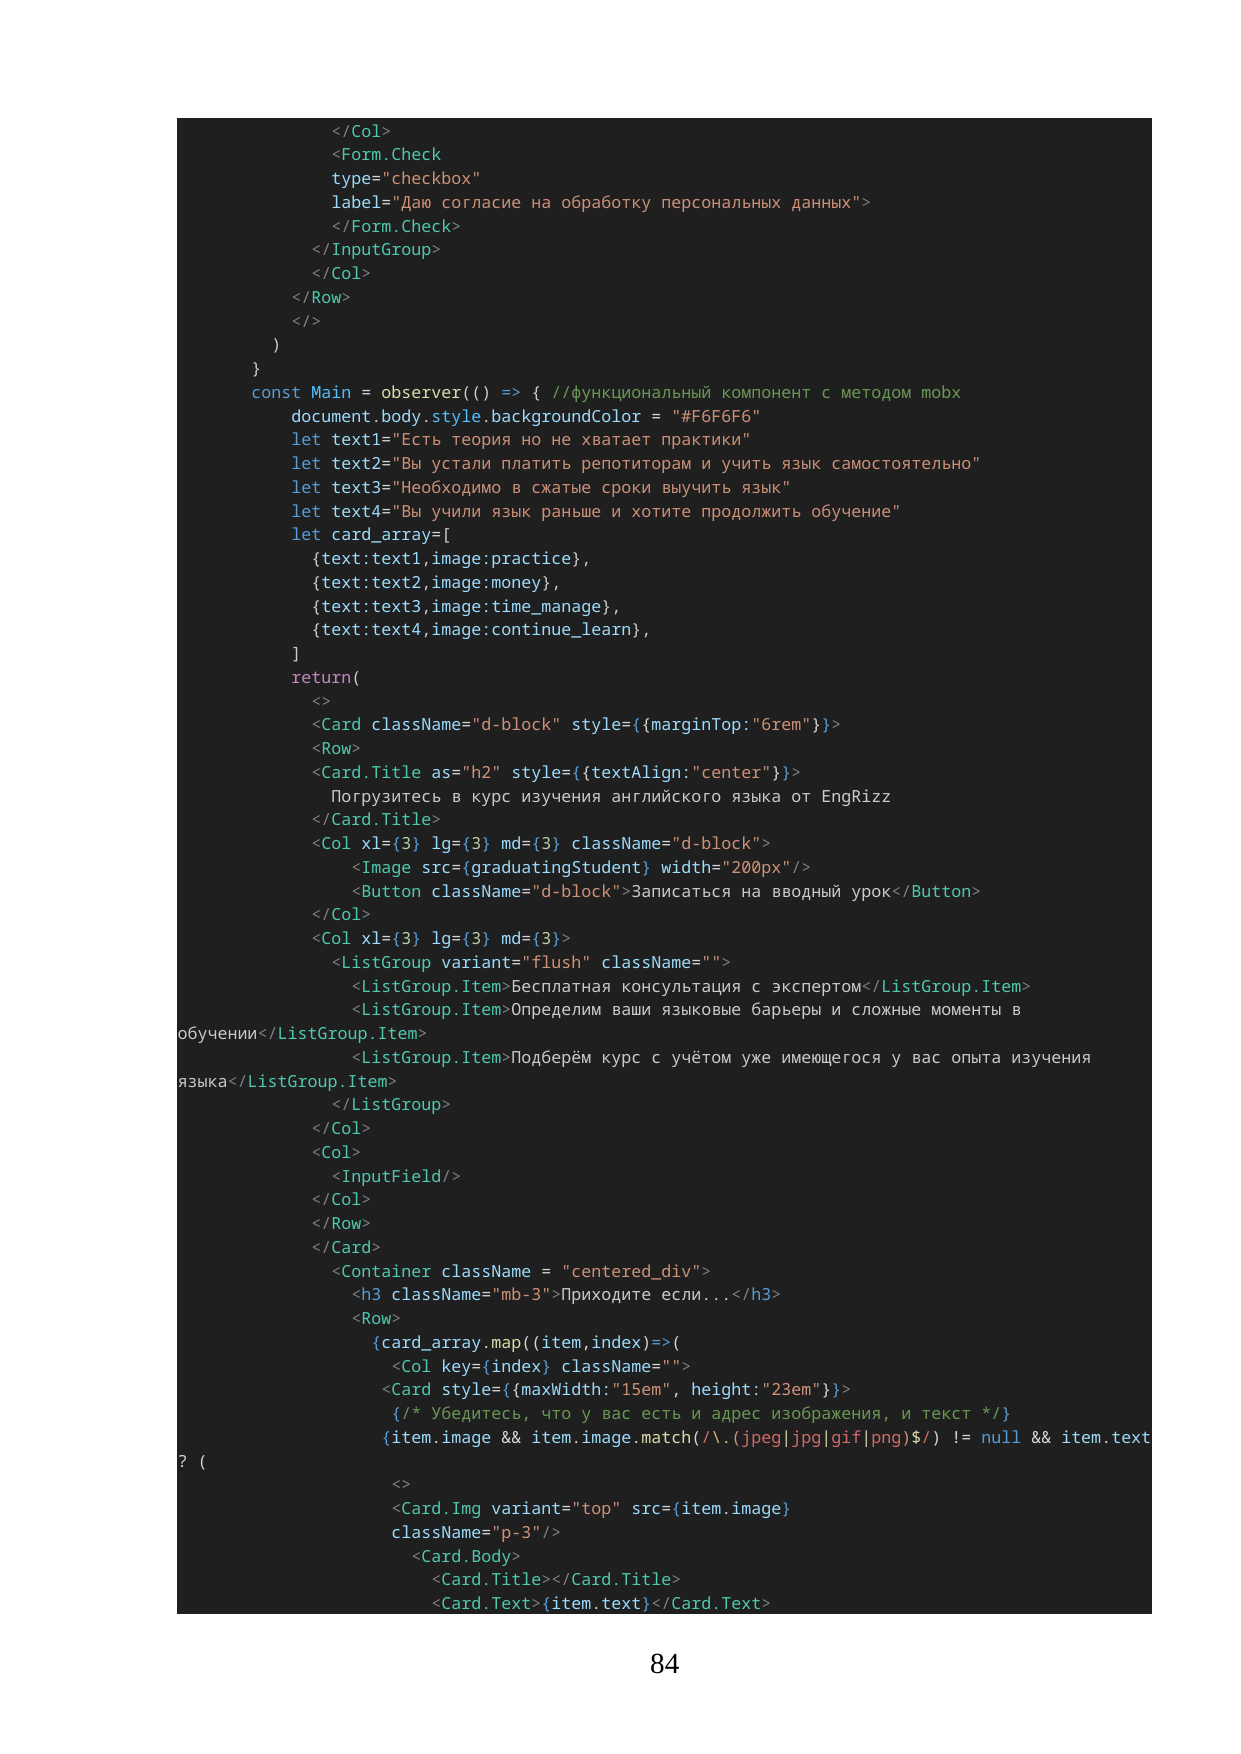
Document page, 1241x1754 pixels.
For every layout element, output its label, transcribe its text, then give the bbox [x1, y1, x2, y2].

text <Form.Check [177, 142, 1152, 166]
text </Card> [177, 1234, 1152, 1258]
text <Image src={graduatingStudent} width="200px"/> [177, 854, 1152, 878]
text Погрузитесь в курс изучения английского языка от EngRizz [177, 783, 1152, 807]
text <Card style={{maxWidth:"15em", height:"23em"}}> [177, 1377, 1152, 1401]
text className="p-3"/> [177, 1519, 1152, 1543]
text <ListGroup.Item>Бесплатная консультация с экспертом</ListGroup.Item> [177, 973, 1152, 997]
text </Col> [177, 118, 1152, 142]
text document.body.style.backgroundColor = "#F6F6F6" [177, 403, 1152, 427]
text <Col key={index} className=""> [177, 1353, 1152, 1377]
text <Card.Text>{item.text}</Card.Text> [177, 1591, 1152, 1614]
text <ListGroup.Item>Подберём курс с учётом уже имеющегося у вас опыта изучения языка</ListGroup.Item> [177, 1044, 1152, 1092]
text </ListGroup> [177, 1092, 1152, 1116]
text {text:text3,image:time_manage}, [177, 593, 1152, 617]
text <Card.Body> [177, 1543, 1152, 1567]
text let text4="Вы учили язык раньше и хотите продолжить обучение" [177, 498, 1152, 522]
text </Col> [177, 1187, 1152, 1211]
text <Row> [177, 1306, 1152, 1329]
text </Col> [177, 1116, 1152, 1139]
text let text1="Есть теория но не хватает практики" [177, 427, 1152, 451]
text </Row> [177, 1211, 1152, 1234]
text label="Даю согласие на обработку персональных данных"> [177, 189, 1152, 213]
text ) [177, 332, 1152, 356]
text <Container className = "centered_div"> [177, 1258, 1152, 1282]
text <> [177, 1472, 1152, 1496]
text let text3="Необходимо в сжатые сроки выучить язык" [177, 474, 1152, 498]
text <h3 className="mb-3">Приходите если...</h3> [177, 1282, 1152, 1306]
text </Form.Check> [177, 213, 1152, 237]
text </InputGroup> [177, 237, 1152, 261]
text </> [177, 308, 1152, 332]
text <Card.Title as="h2" style={{textAlign:"center"}}> [177, 759, 1152, 783]
text <Col xl={3} lg={3} md={3}> [177, 926, 1152, 949]
text <Col> [177, 1139, 1152, 1163]
text <Card.Img variant="top" src={item.image} [177, 1496, 1152, 1519]
text {text:text4,image:continue_learn}, [177, 617, 1152, 641]
text return( [177, 664, 1152, 688]
text {card_array.map((item,index)=>( [177, 1329, 1152, 1353]
text <InputField/> [177, 1163, 1152, 1187]
text {text:text2,image:money}, [177, 569, 1152, 593]
text ] [177, 641, 1152, 664]
text let card_array=[ [177, 522, 1152, 546]
text type="checkbox" [177, 166, 1152, 189]
text <Col xl={3} lg={3} md={3} className="d-block"> [177, 831, 1152, 854]
text <> [177, 688, 1152, 712]
text </Row> [177, 284, 1152, 308]
text {/* Убедитесь, что у вас есть и адрес изображения, и текст */} [177, 1401, 1152, 1424]
text } [177, 356, 1152, 379]
text <Card className="d-block" style={{marginTop:"6rem"}}> [177, 712, 1152, 736]
text <Card.Title></Card.Title> [177, 1567, 1152, 1591]
text {text:text1,image:practice}, [177, 546, 1152, 569]
text {item.image && item.image.match(/\.(jpeg|jpg|gif|png)$/) != null && item.text ? ( [177, 1424, 1152, 1472]
text <Button className="d-block">Записаться на вводный урок</Button> [177, 878, 1152, 902]
text <Row> [177, 736, 1152, 759]
text </Col> [177, 902, 1152, 926]
text const Main = observer(() => { //функциональный компонент с методом mobx [177, 379, 1152, 403]
text <ListGroup variant="flush" className=""> [177, 949, 1152, 973]
text </Col> [177, 261, 1152, 284]
text </Card.Title> [177, 807, 1152, 831]
text let text2="Вы устали платить репотиторам и учить язык самостоятельно" [177, 451, 1152, 474]
text <ListGroup.Item>Определим ваши языковые барьеры и сложные моменты в обучении</ListGroup.Item> [177, 997, 1152, 1044]
